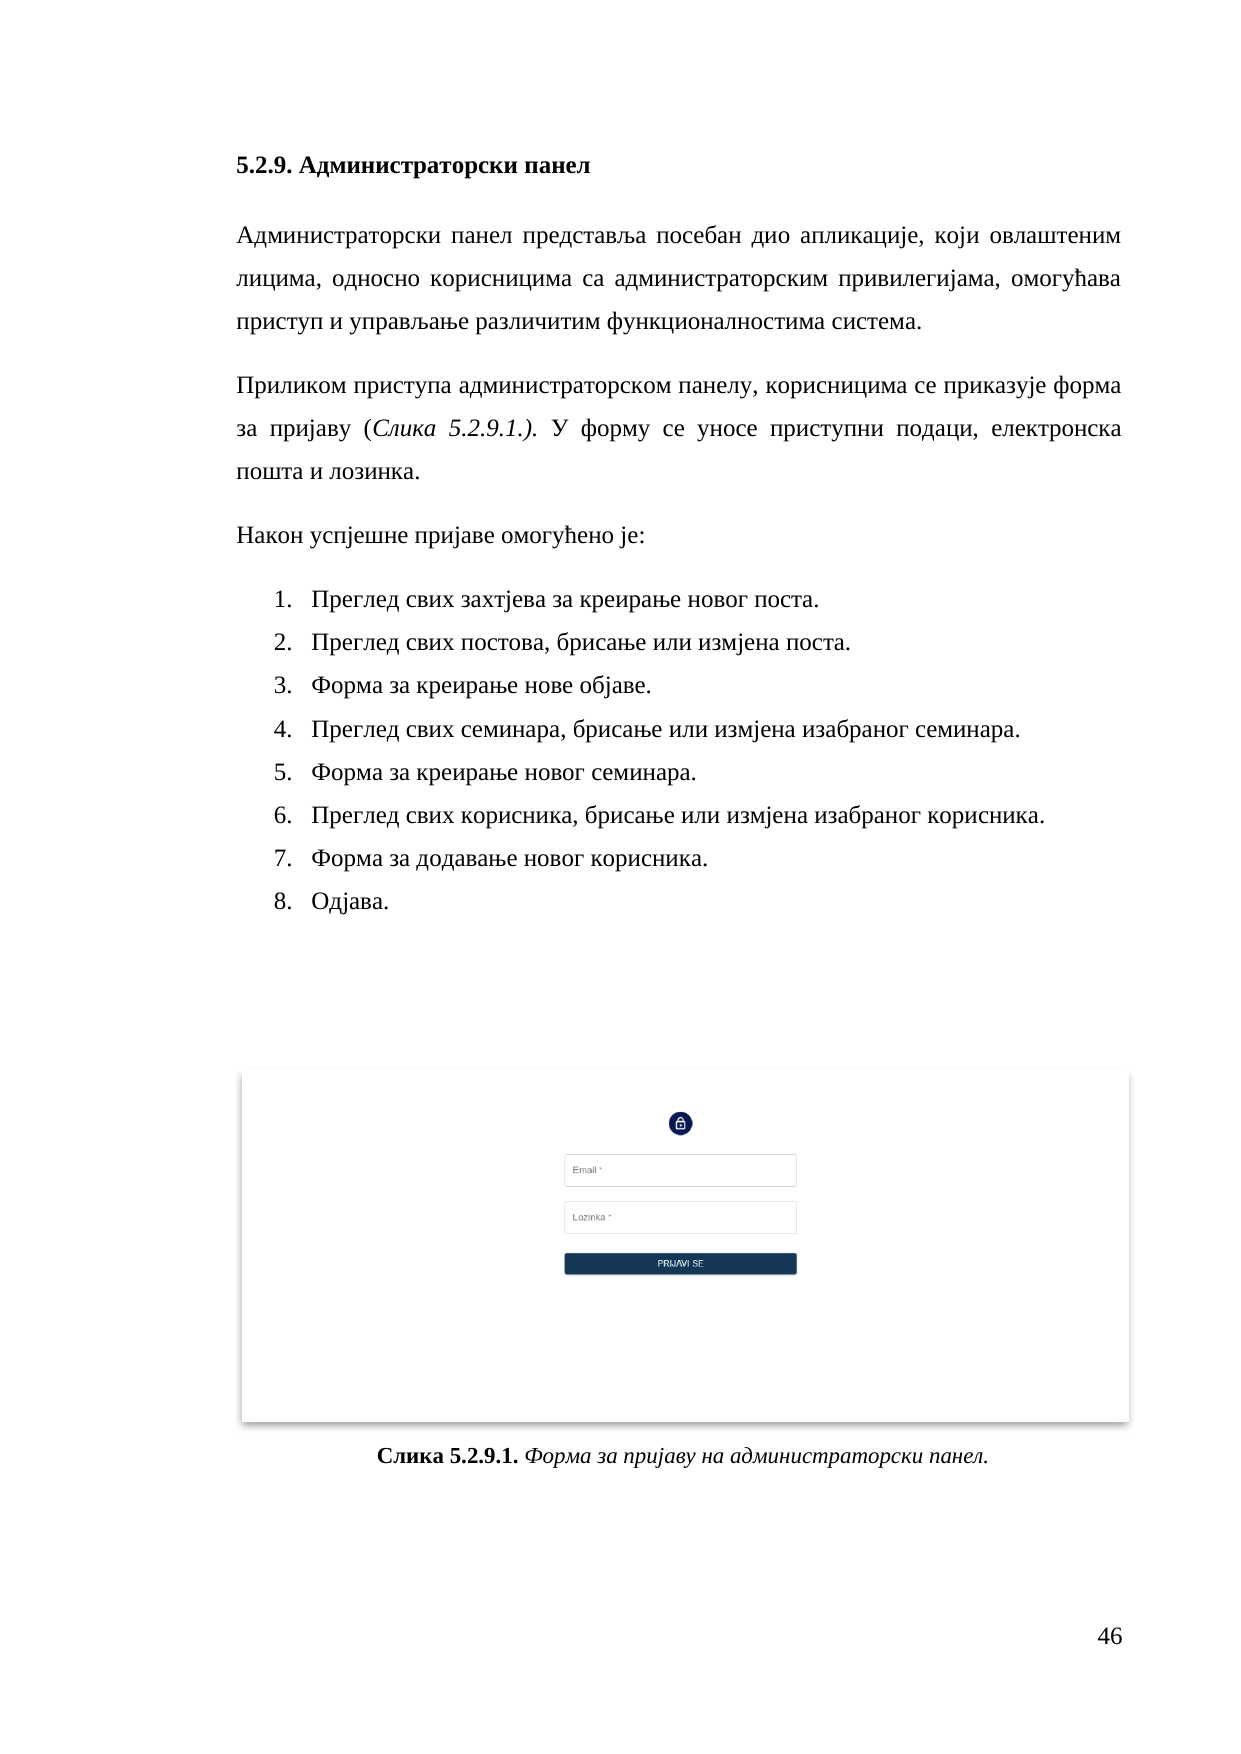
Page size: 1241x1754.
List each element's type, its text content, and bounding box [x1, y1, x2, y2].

list Форма за додавање новог корисника. [274, 843, 1122, 872]
picture [242, 1069, 1129, 1422]
text Након успјешне пријаве омогућено је: [236, 520, 1122, 549]
list Преглед свих постова, брисање или измјена поста. [274, 627, 1122, 656]
list Форма за креирање нове објаве. [274, 671, 1122, 699]
list Преглед свих захтјева за креирање новог поста. [274, 584, 1122, 613]
text Администраторски панел представља посебан дио апликације, који овлаштеним лицима, односно корисницима са администраторским привилегијама, омогућава приступ и управљање различитим функционалностима система. [236, 220, 1122, 335]
subtitle 5.2.9. Администраторски панел [236, 150, 1122, 179]
list Преглед свих семинара, брисање или измјена изабраног семинара. [274, 714, 1122, 742]
list Одјава. [274, 886, 1122, 915]
text Приликом приступа администраторском панелу, корисницима се приказује форма за пријаву (Слика 5.2.9.1.). У форму се уносе приступни подаци, електронска пошта и лозинка. [236, 370, 1122, 485]
list Преглед свих корисника, брисање или измјена изабраног корисника. [274, 800, 1122, 829]
list Форма за креирање новог семинара. [274, 757, 1122, 786]
